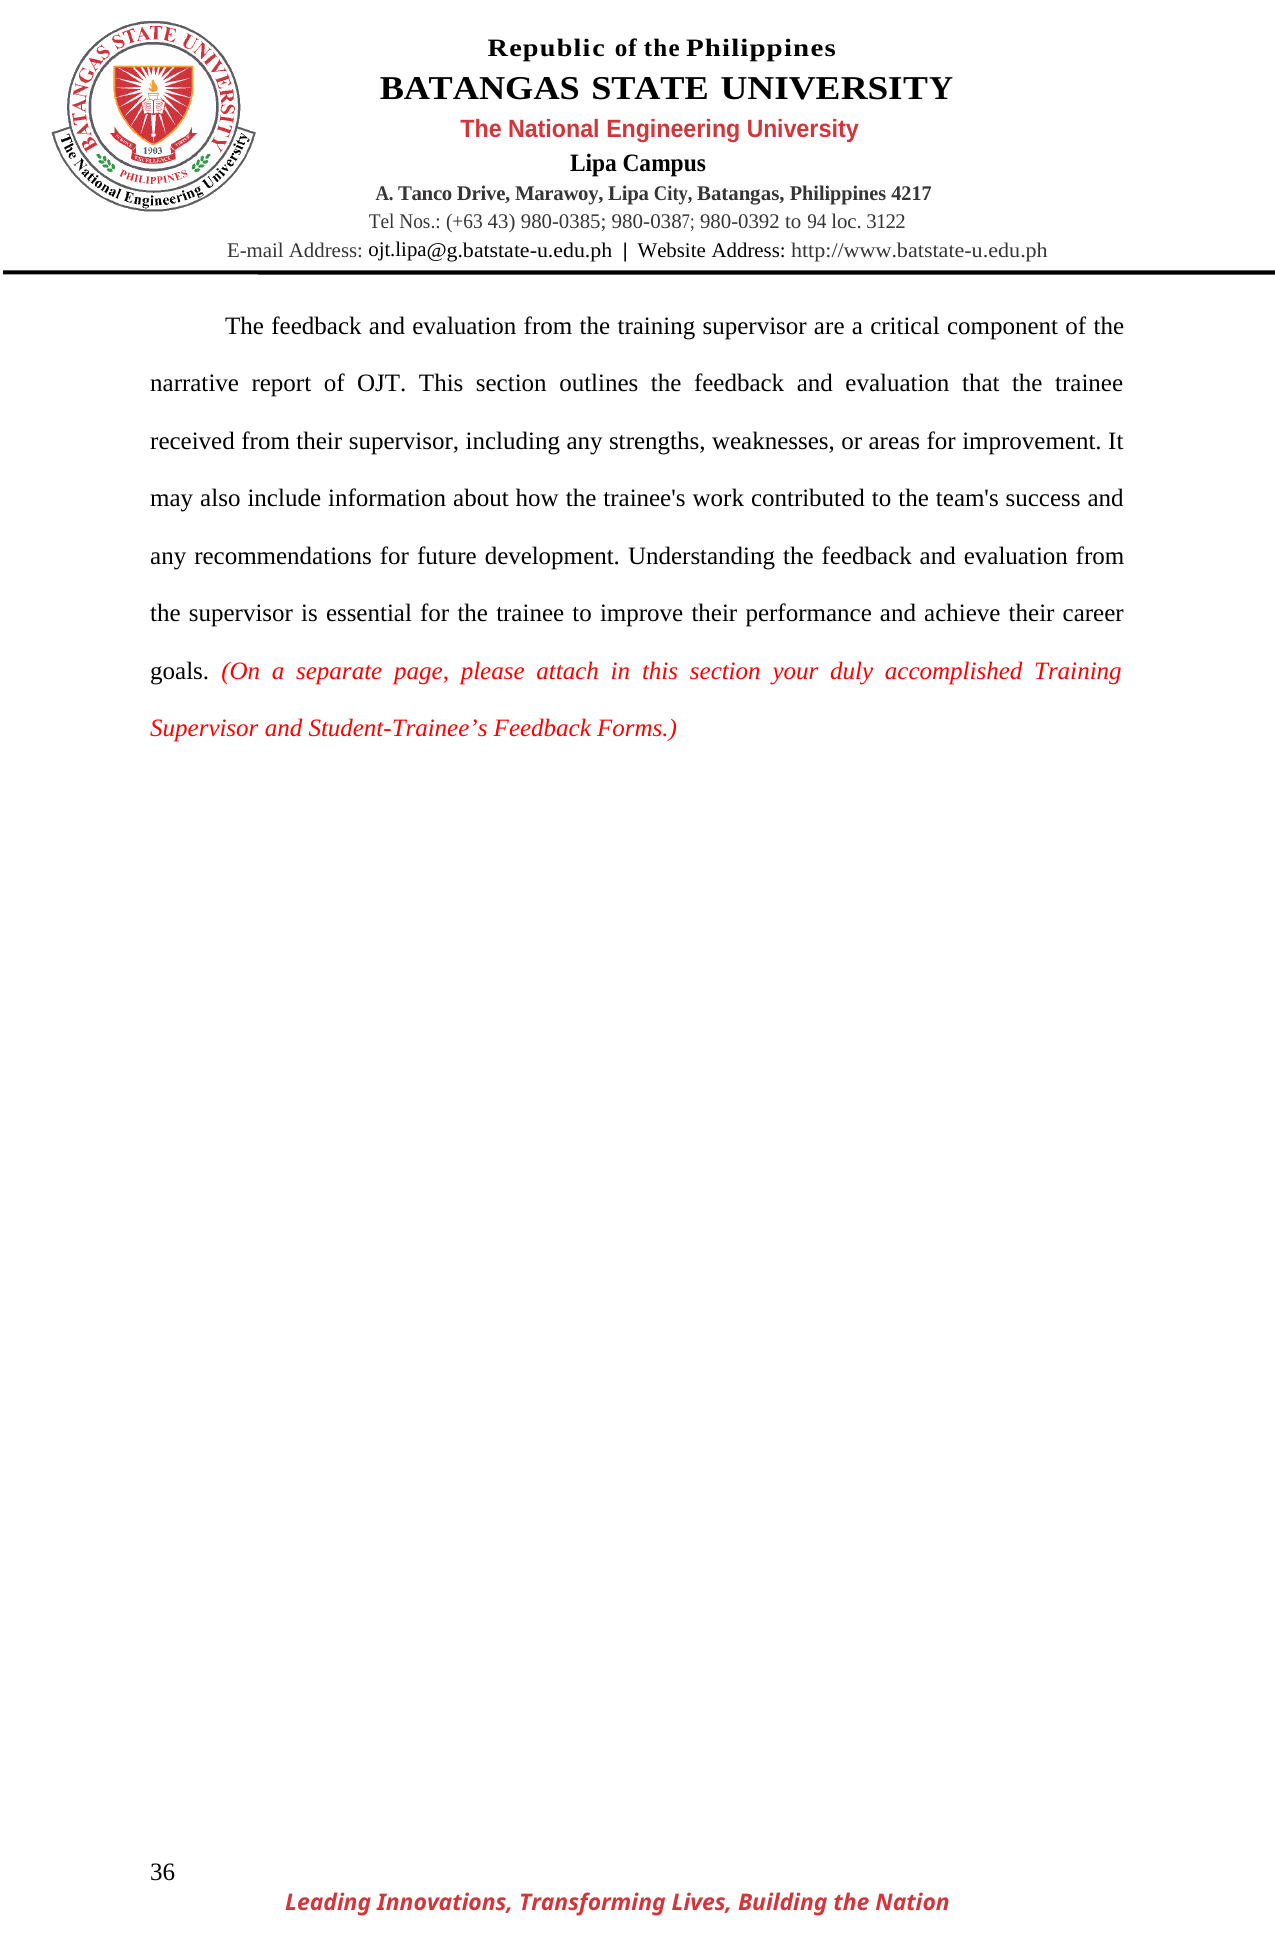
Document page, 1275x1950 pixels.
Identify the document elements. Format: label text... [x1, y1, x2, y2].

text The feedback and evaluation from the training supervisor are a critical component of the narrative report of OJT. This section outlines the feedback and evaluation that the trainee received from their supervisor, including any strengths, weaknesses, or areas for improvement. It may also include information about how the trainee's work contributed to the team's success and any recommendations for future development. Understanding the feedback and evaluation from the supervisor is essential for the trainee to improve their performance and achieve their career goals. (On a separate page, please attach in this section your duly accomplished Training Supervisor and Student-Trainee’s Feedback Forms.) [150, 311, 1125, 742]
picture [50, 18, 257, 213]
